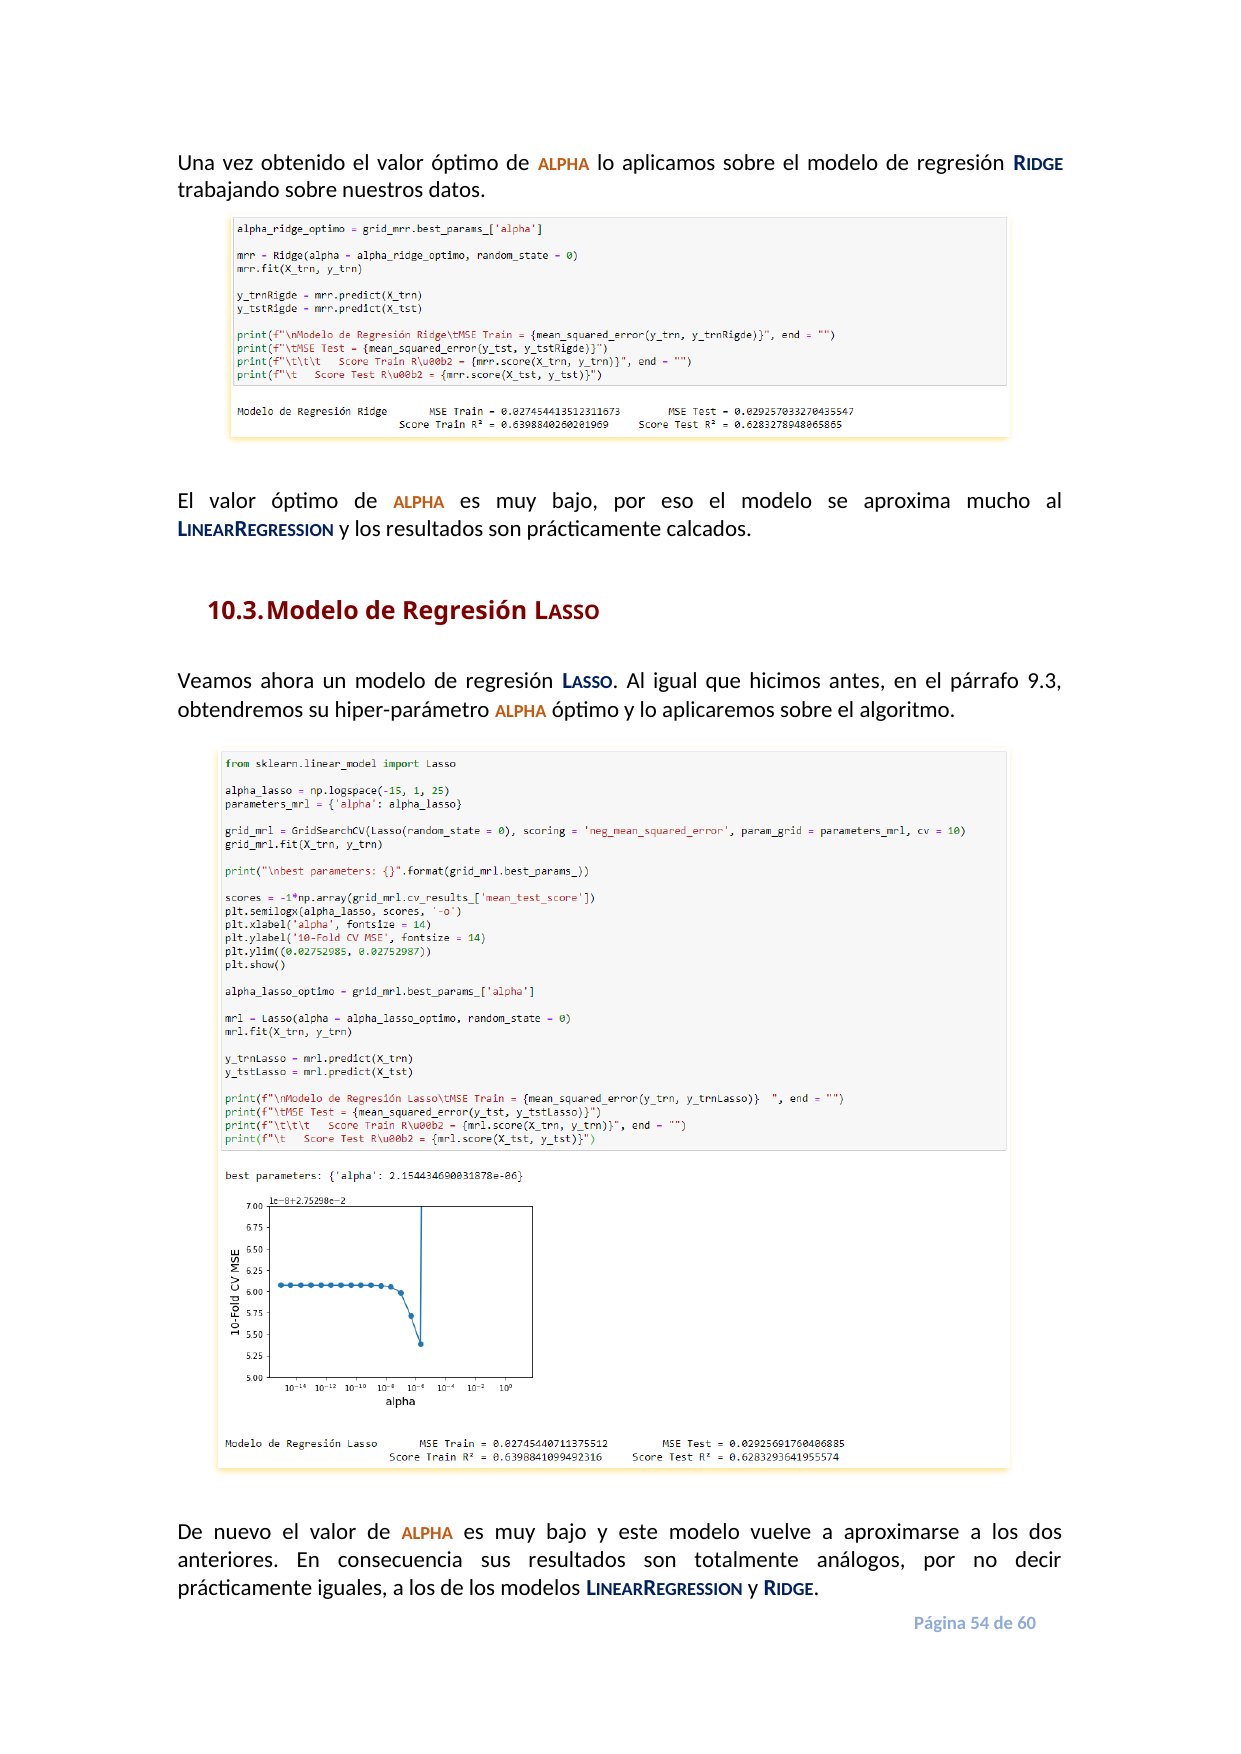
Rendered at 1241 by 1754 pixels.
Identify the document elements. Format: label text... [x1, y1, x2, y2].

picture [231, 214, 1010, 437]
picture [218, 748, 1010, 1468]
text Veamos ahora un modelo de regresión Lasso. Al igual que hicimos antes, en el párrafo 9.3, obtendremos su hiper-parámetro alpha óptimo y lo aplicaremos sobre el algoritmo. [177, 667, 1063, 723]
text Una vez obtenido el valor óptimo de alpha lo aplicamos sobre el modelo de regresión Ridge trabajando sobre nuestros datos. [177, 148, 1063, 204]
subtitle Modelo de Regresión Lasso [207, 592, 1063, 626]
